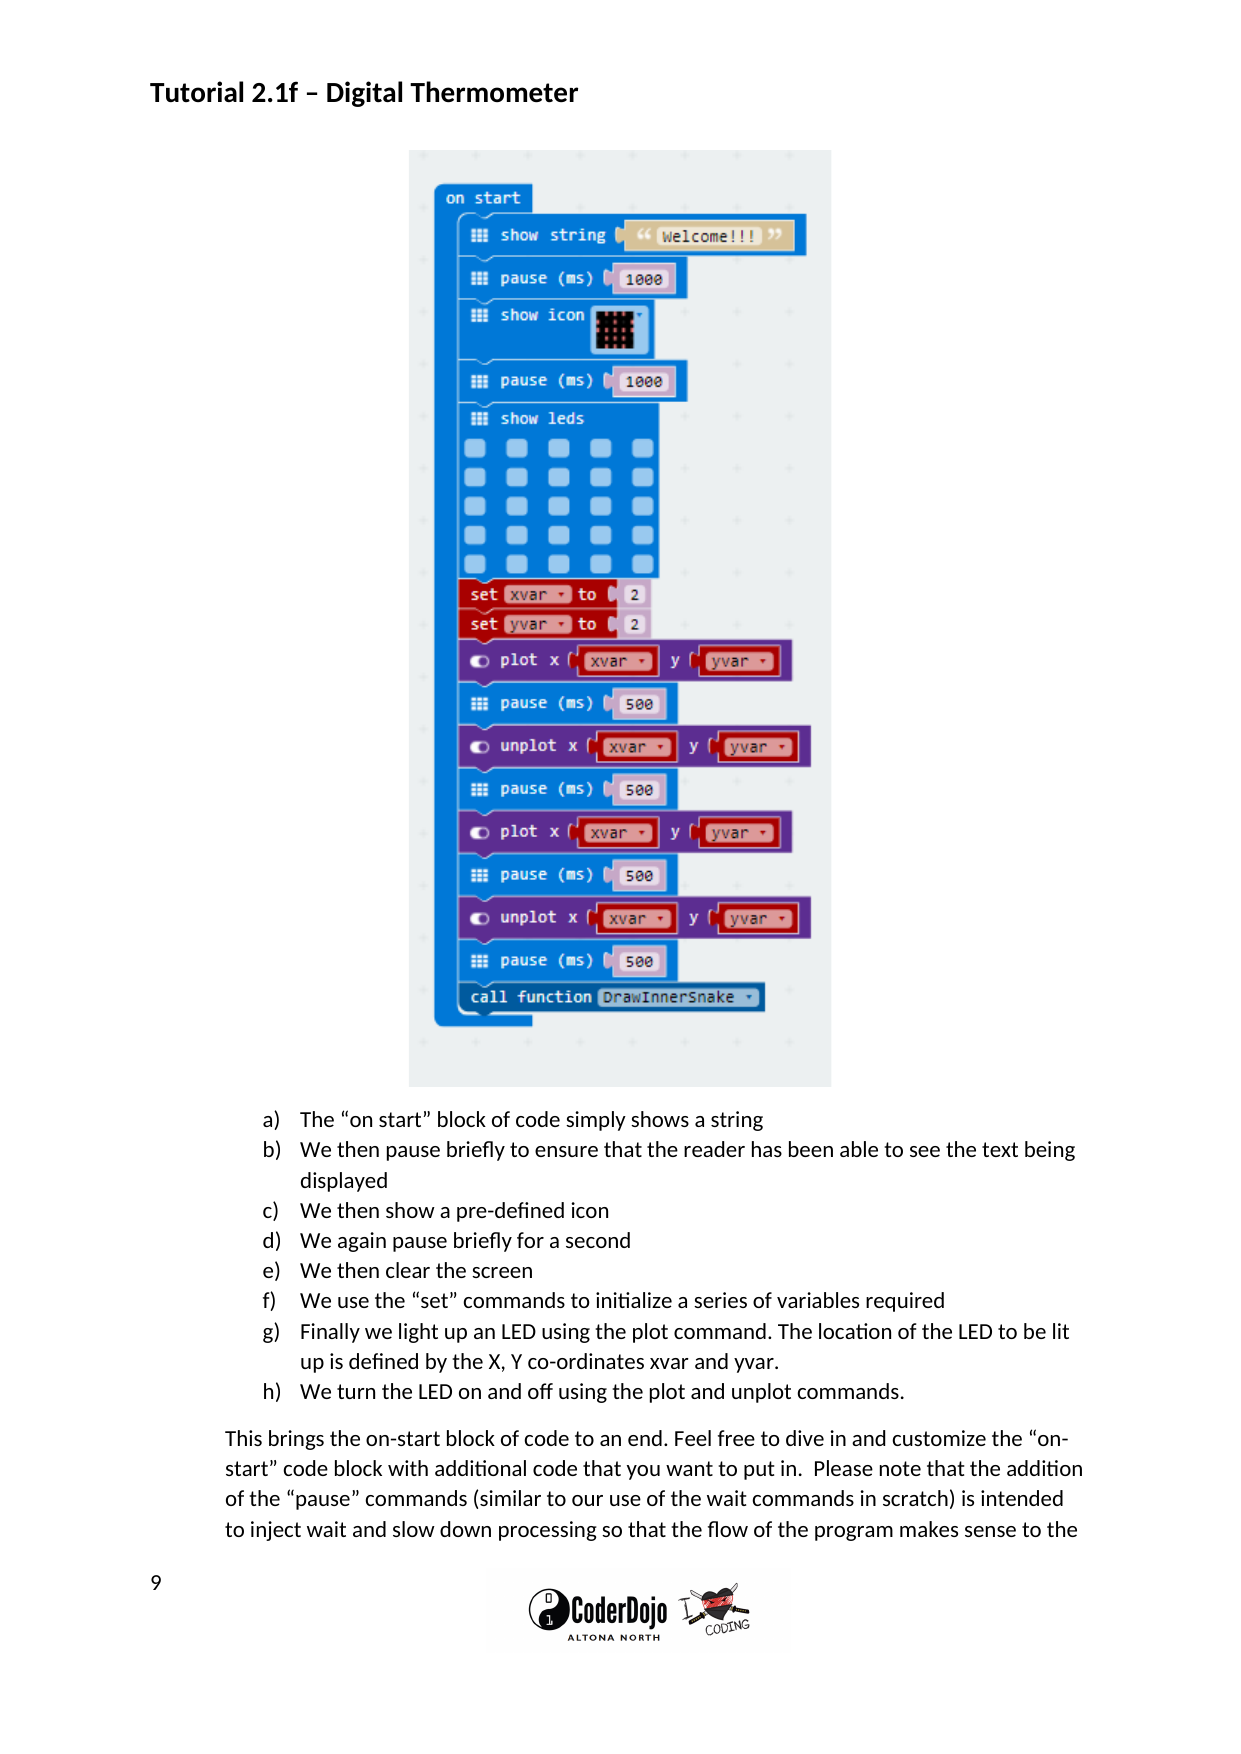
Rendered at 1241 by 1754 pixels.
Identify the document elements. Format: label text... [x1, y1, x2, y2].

list Finally we light up an LED using the plot command. The location of the LED to be lit up is defined by the X, Y co-ordinates xvar and yvar. [262, 1317, 1090, 1375]
list We then clear the screen [262, 1256, 1090, 1284]
picture [486, 1568, 792, 1653]
list We then show a pre-defined icon [262, 1196, 1090, 1224]
list We then pause briefly to ensure that the reader has been able to see the text being displayed [262, 1136, 1090, 1194]
list We turn the LED on and off using the plot and unplot commands. [262, 1377, 1090, 1405]
list We again pause briefly for a second [262, 1226, 1090, 1254]
list We use the “set” commands to initialize a series of variables required [262, 1287, 1090, 1315]
picture [408, 150, 832, 1087]
list The “on start” block of code simply shows a string [262, 1105, 1090, 1133]
